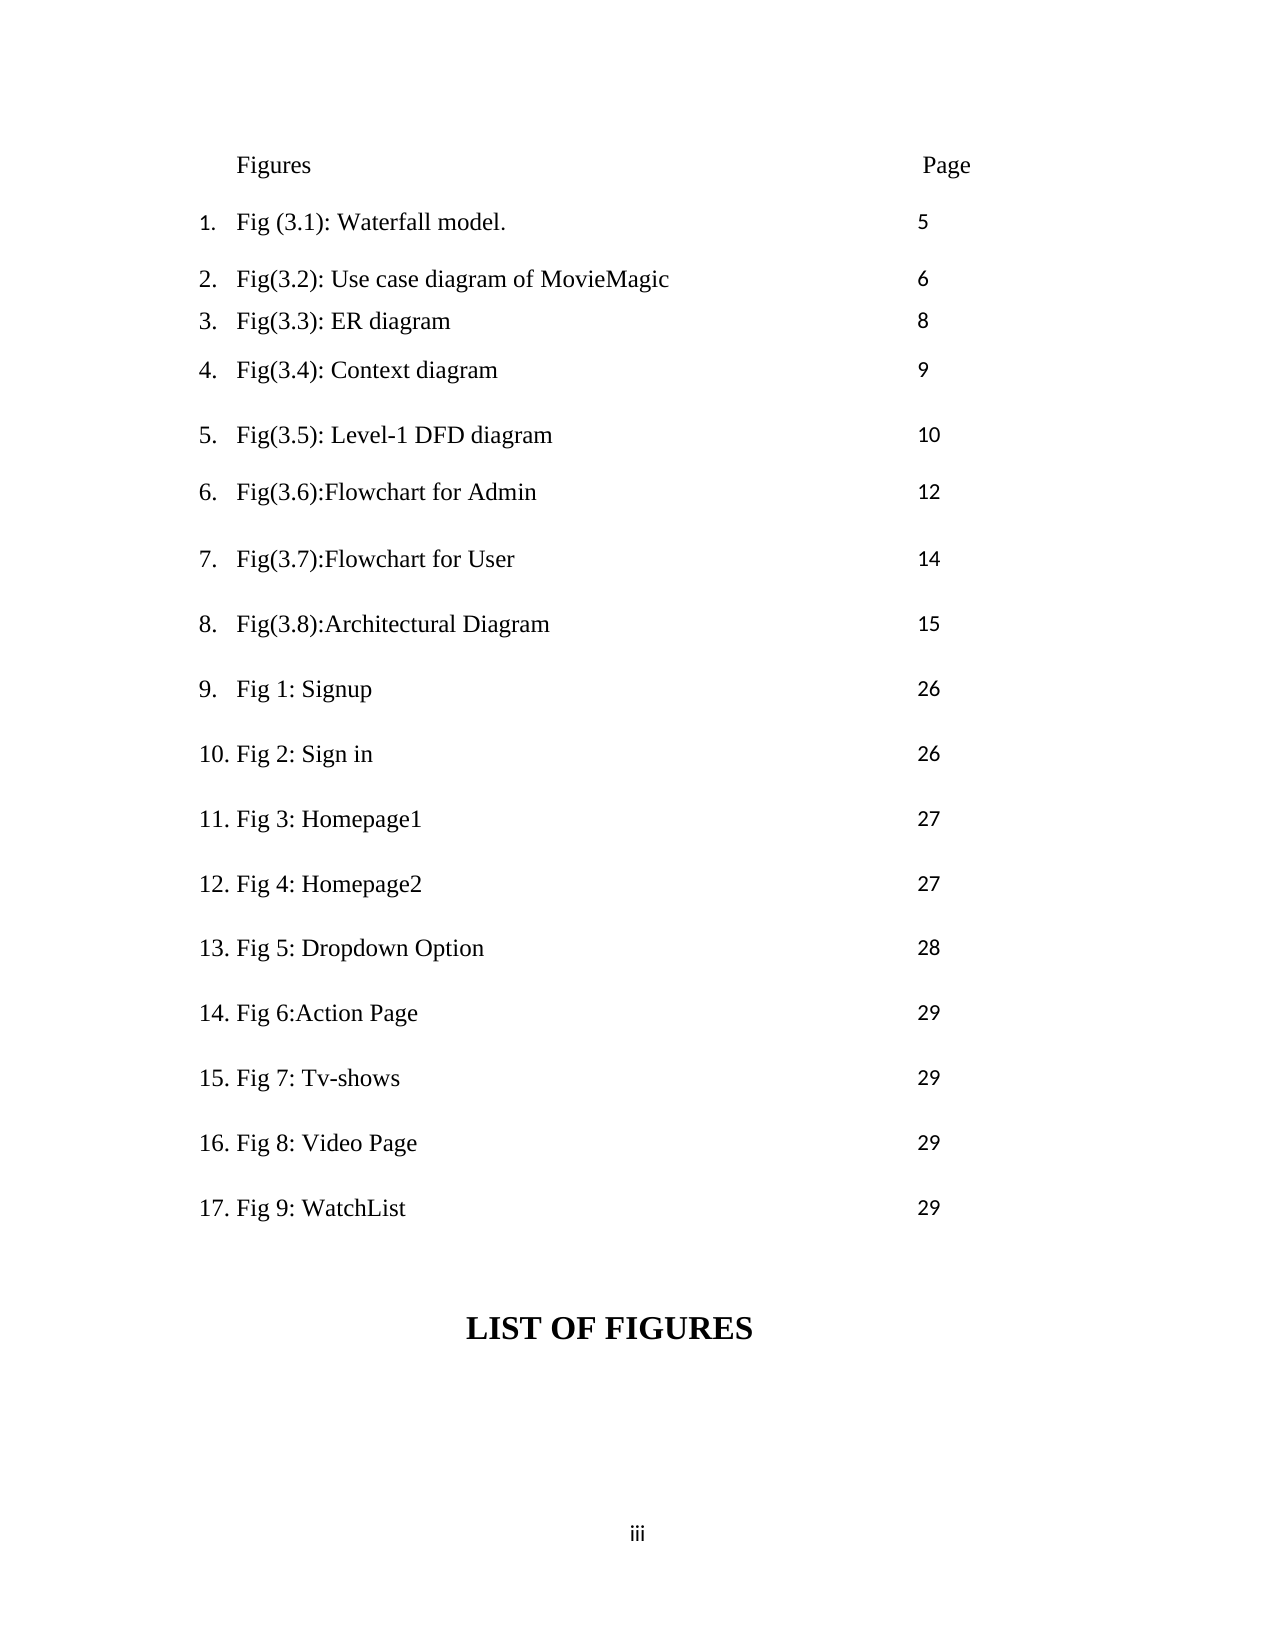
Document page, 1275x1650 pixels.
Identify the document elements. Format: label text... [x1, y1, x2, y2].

table_cell 12 [906, 477, 1153, 544]
table_cell 10 [906, 420, 1153, 477]
table_cell Fig 9: WatchList [150, 1193, 906, 1258]
table_cell 26 [906, 674, 1153, 739]
table_cell Fig(3.6):Flowchart for Admin [150, 477, 906, 544]
table_cell 29 [906, 1063, 1153, 1128]
table_cell Fig 2: Sign in [150, 739, 906, 804]
table_cell Fig (3.1): Waterfall model. [150, 207, 906, 264]
table_cell Fig 4: Homepage2 [150, 869, 906, 933]
table_cell 26 [906, 739, 1153, 804]
table_cell 6 [906, 264, 1153, 306]
table_cell Fig 7: Tv-shows [150, 1063, 906, 1128]
table_cell 27 [906, 804, 1153, 869]
table_cell 27 [906, 869, 1153, 933]
table_cell Fig(3.5): Level-1 DFD diagram [150, 420, 906, 477]
table_cell Fig(3.4): Context diagram [150, 355, 906, 420]
table_cell 29 [906, 1128, 1153, 1193]
table_cell Fig 5: Dropdown Option [150, 934, 906, 998]
table_cell 5 [906, 207, 1153, 264]
table_header Page [906, 150, 1153, 207]
table_cell 28 [906, 934, 1153, 998]
table_cell Fig 8: Video Page [150, 1128, 906, 1193]
subtitle LIST OF FIGURES [150, 1308, 1069, 1346]
table_cell 9 [906, 355, 1153, 420]
table_cell Fig 6:Action Page [150, 999, 906, 1063]
table_cell Fig 1: Signup [150, 674, 906, 739]
table_cell 8 [906, 306, 1153, 355]
table_cell Fig(3.2): Use case diagram of MovieMagic [150, 264, 906, 306]
table_cell 29 [906, 999, 1153, 1063]
table_cell Fig 3: Homepage1 [150, 804, 906, 869]
table_cell Fig(3.7):Flowchart for User [150, 544, 906, 609]
table_cell 29 [906, 1193, 1153, 1258]
table_header Figures [150, 150, 906, 207]
table_cell Fig(3.8):Architectural Diagram [150, 609, 906, 674]
table_cell 14 [906, 544, 1153, 609]
table_cell 15 [906, 609, 1153, 674]
table_cell Fig(3.3): ER diagram [150, 306, 906, 355]
